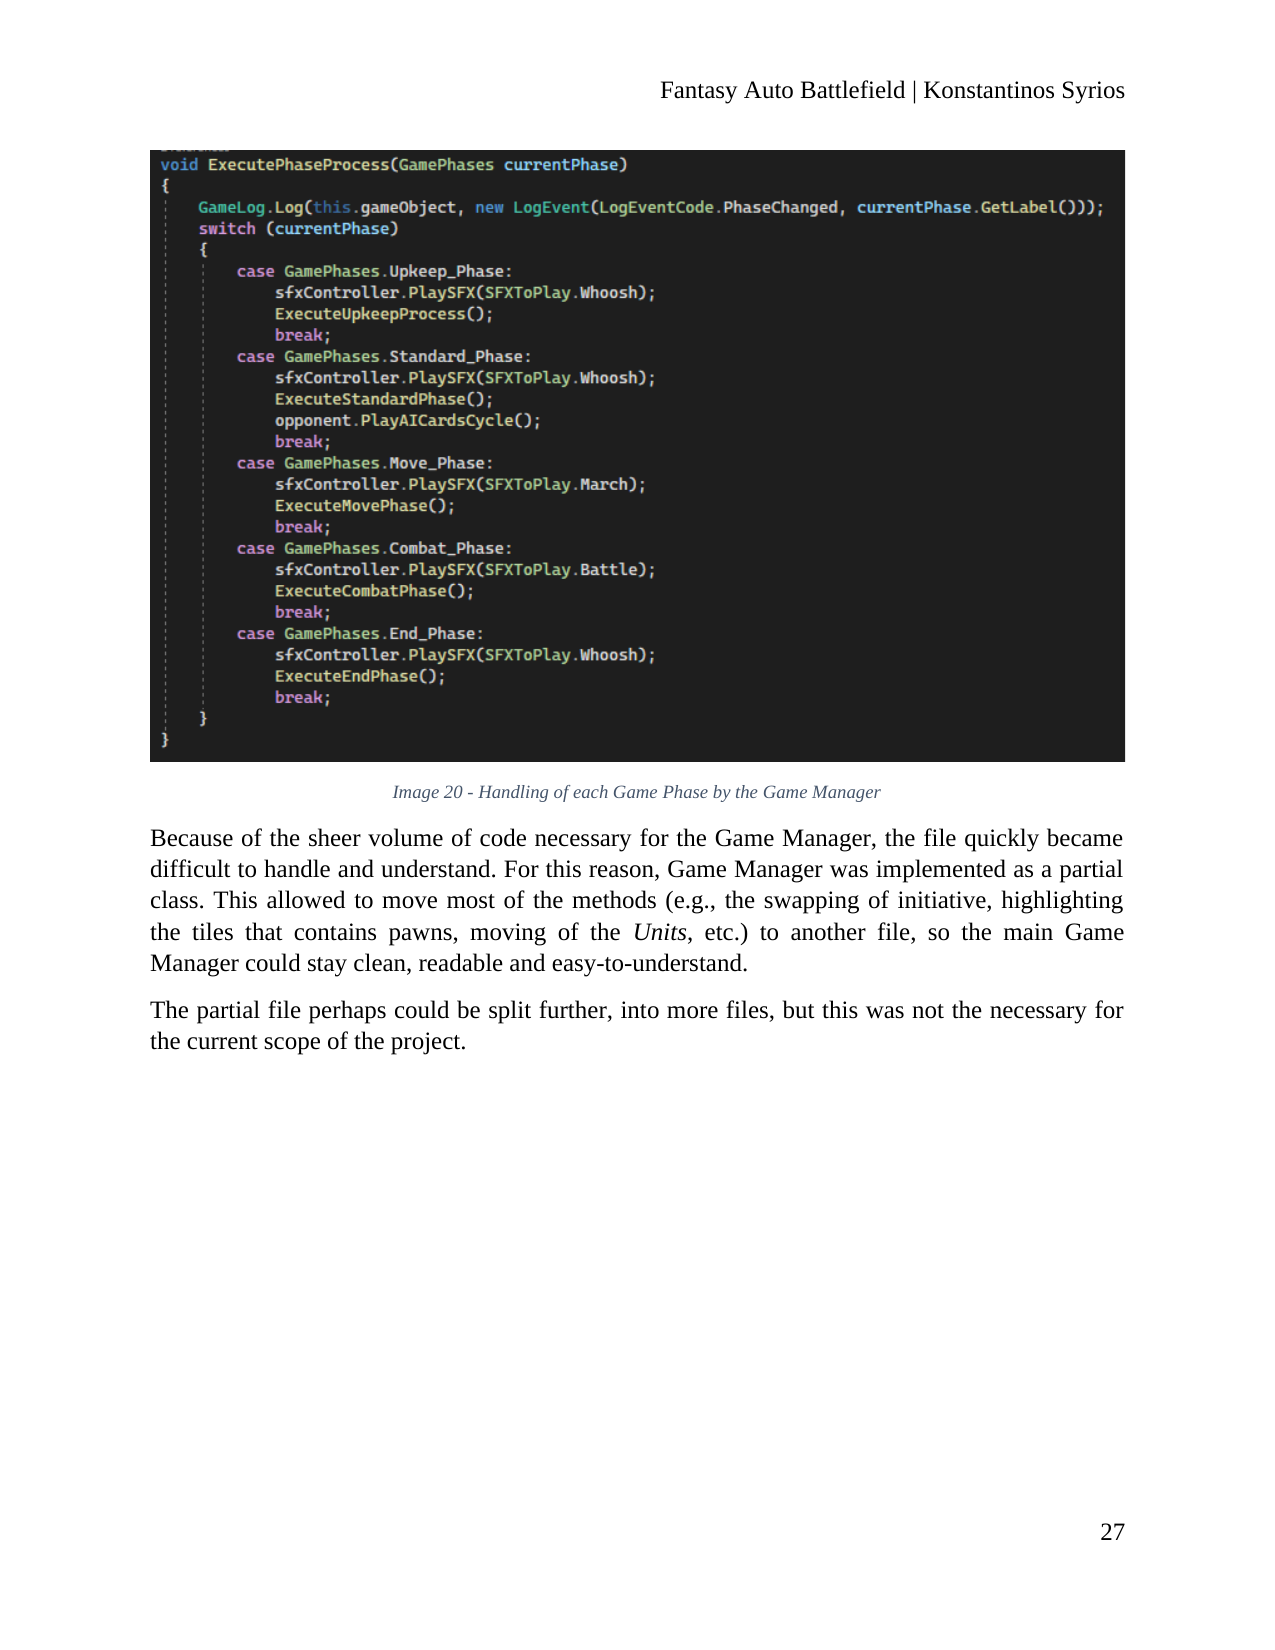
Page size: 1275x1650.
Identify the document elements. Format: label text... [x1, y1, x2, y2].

picture [150, 150, 1125, 762]
text Because of the sheer volume of code necessary for the Game Manager, the file quickly became difficult to handle and understand. For this reason, Game Manager was implemented as a partial class. This allowed to move most of the methods (e.g., the swapping of initiative, highlighting the tiles that contains pawns, moving of the Units, etc.) to another file, so the main Game Manager could stay clean, readable and easy-to-understand. [150, 823, 1125, 976]
text Image - Handling of each Game Phase by the Game Manager [150, 781, 1125, 803]
text The partial file perhaps could be split further, into more files, but this was not the necessary for the current scope of the project. [150, 995, 1125, 1055]
